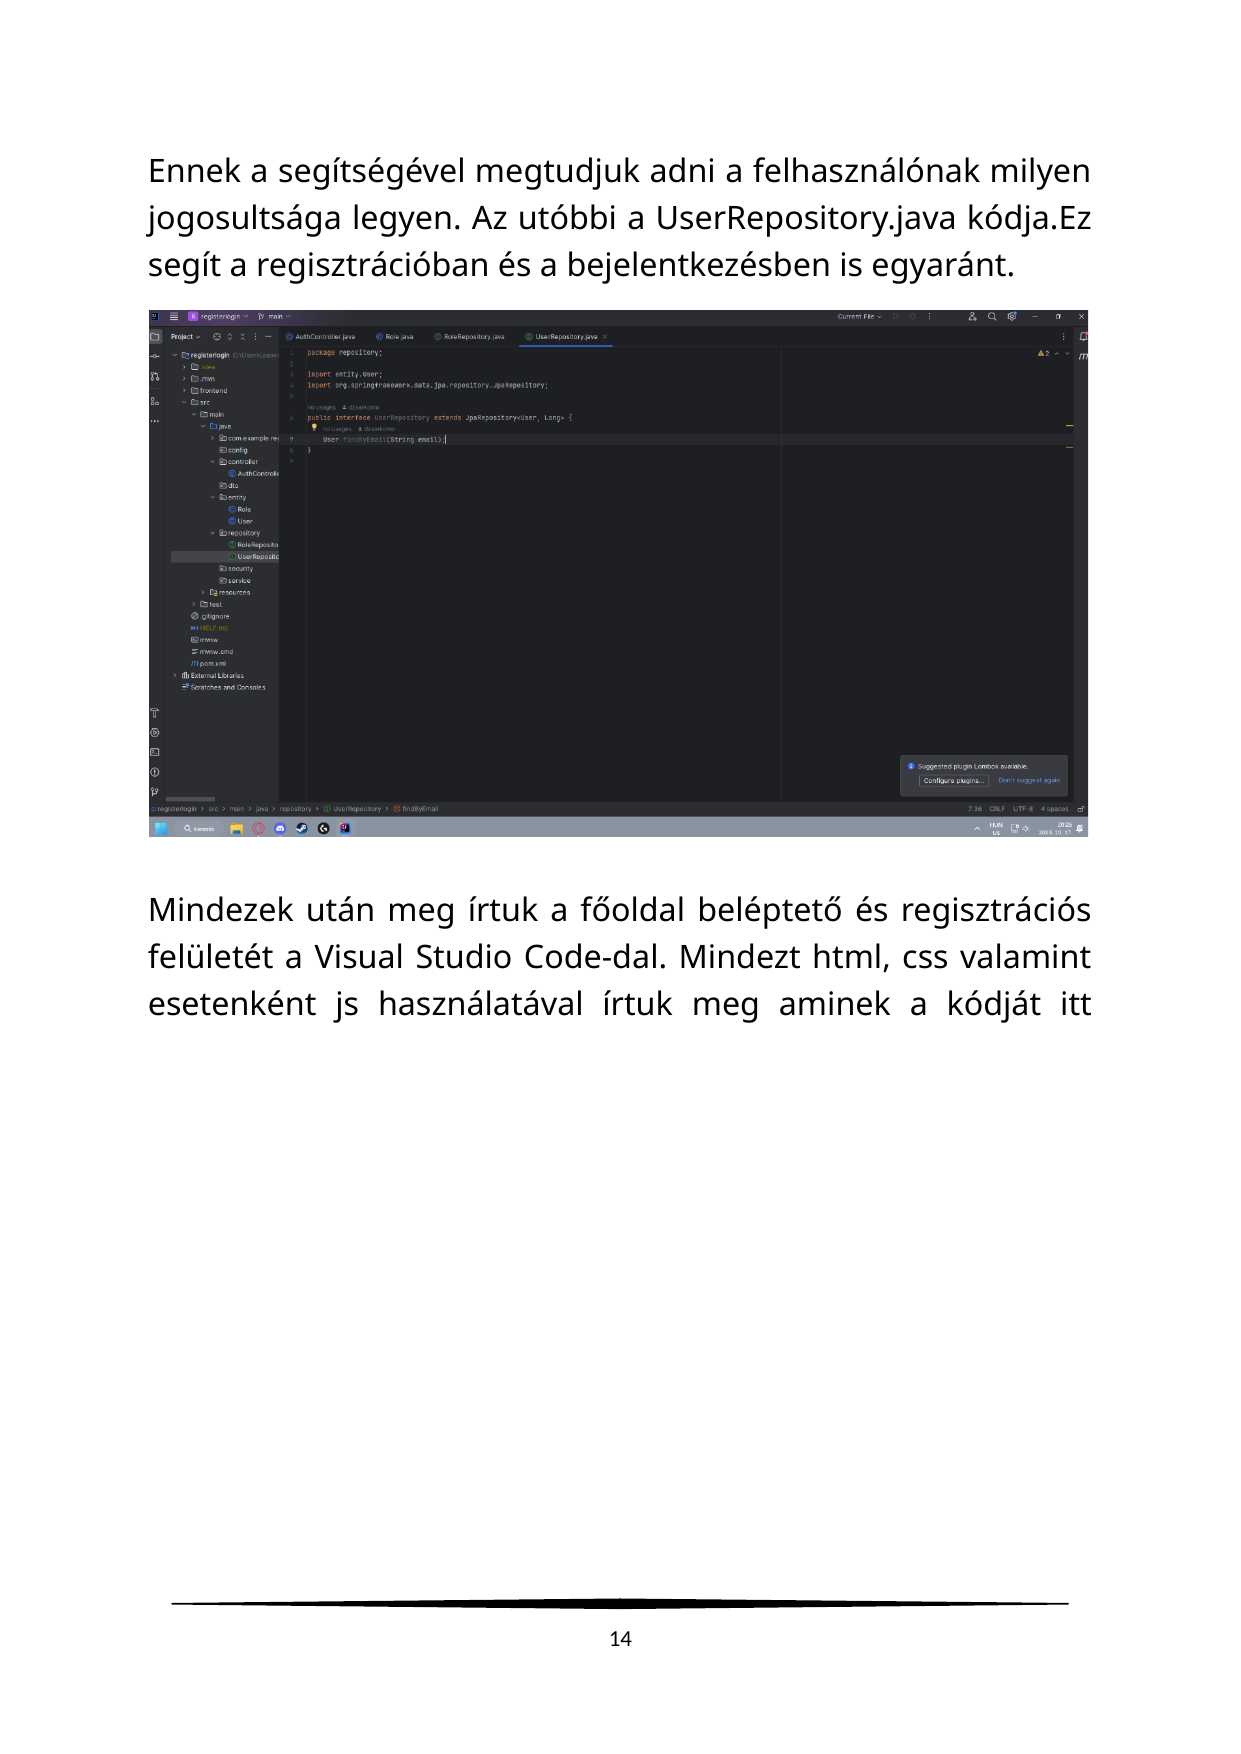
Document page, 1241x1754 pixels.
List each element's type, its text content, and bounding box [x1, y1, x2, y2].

text Ennek a segítségével megtudjuk adni a felhasználónak milyen jogosultsága legyen. Az utóbbi a UserRepository.java kódja.Ez segít a regisztrációban és a bejelentkezésben is egyaránt. [148, 148, 1093, 286]
picture [147, 310, 1088, 836]
